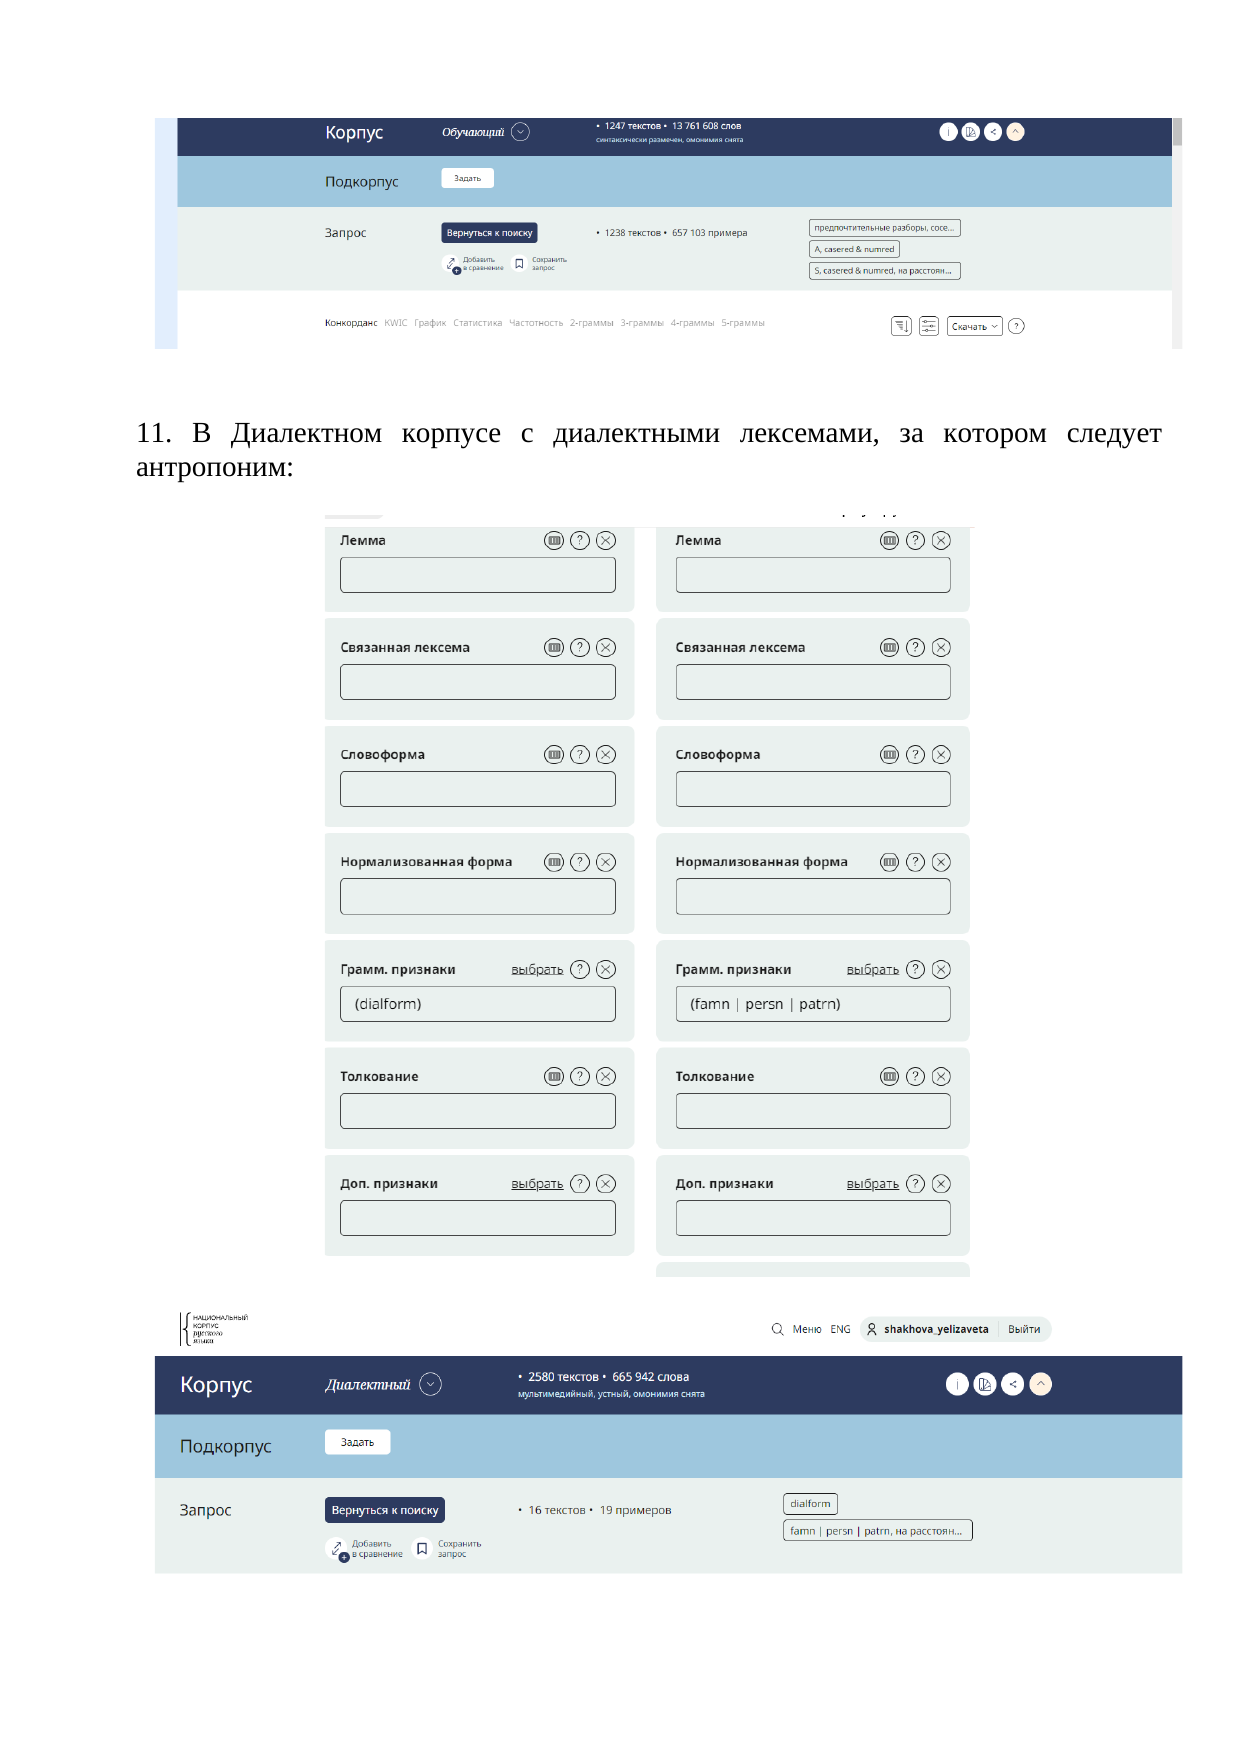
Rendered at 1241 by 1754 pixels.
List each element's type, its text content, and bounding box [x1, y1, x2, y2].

picture [324, 515, 975, 1277]
text 11. В Диалектном корпусе с диалектными лексемами, за котором следует антропоним: [136, 415, 1163, 482]
picture [154, 118, 1183, 349]
picture [154, 1310, 1183, 1578]
